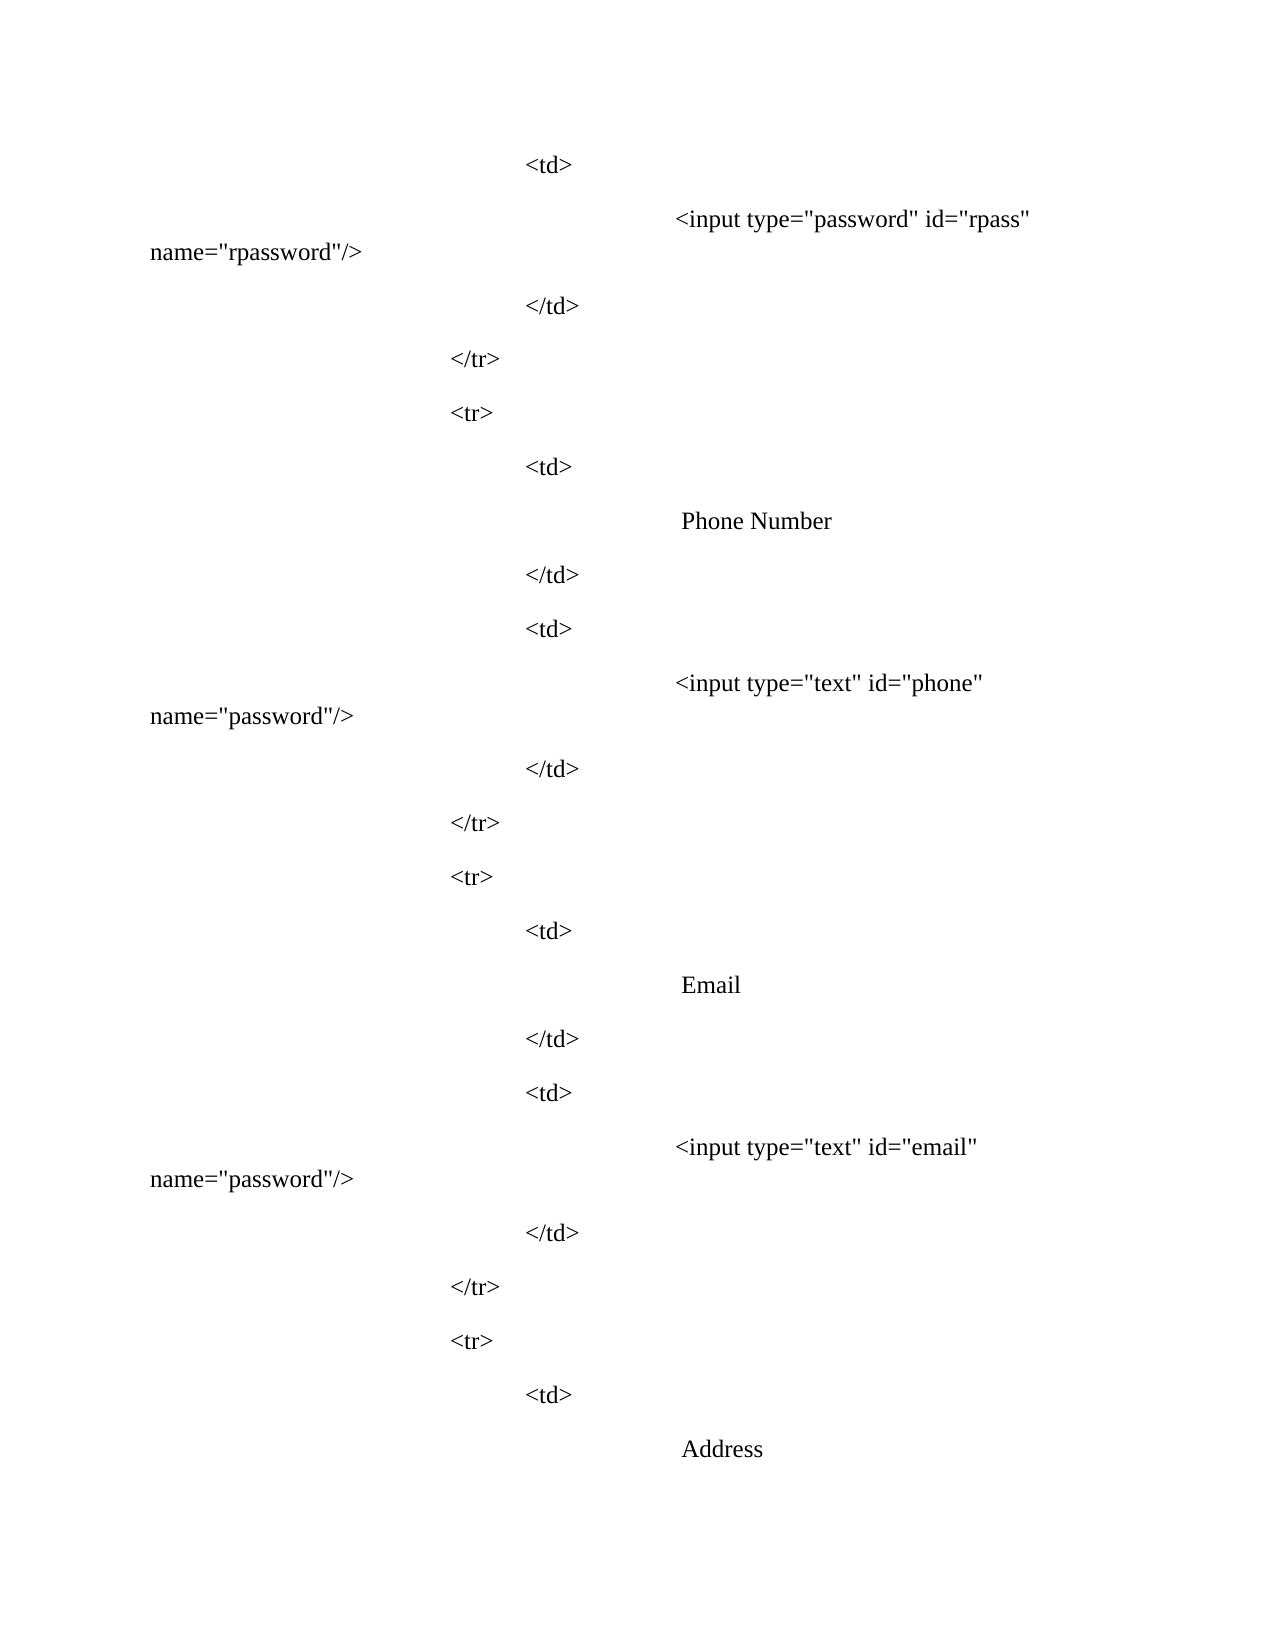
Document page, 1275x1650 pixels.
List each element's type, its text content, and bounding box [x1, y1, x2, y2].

text <tr> [150, 398, 1125, 427]
text <td> [150, 614, 1125, 643]
text </td> [150, 291, 1125, 319]
text <input type="text" id="phone" name="password"/> [150, 668, 1125, 729]
text </tr> [150, 1272, 1125, 1301]
text <input type="password" id="rpass" name="rpassword"/> [150, 204, 1125, 266]
text </td> [150, 560, 1125, 589]
text </td> [150, 1218, 1125, 1247]
text </td> [150, 754, 1125, 783]
text Email [150, 970, 1125, 999]
text <input type="text" id="email" name="password"/> [150, 1132, 1125, 1193]
text </td> [150, 1024, 1125, 1053]
text </tr> [150, 808, 1125, 837]
text Phone Number [150, 506, 1125, 535]
text <td> [150, 1078, 1125, 1106]
text <td> [150, 150, 1125, 179]
text <td> [150, 452, 1125, 481]
text <td> [150, 1380, 1125, 1409]
text <td> [150, 916, 1125, 945]
text Address [150, 1434, 1125, 1463]
text </tr> [150, 344, 1125, 373]
text <tr> [150, 1326, 1125, 1355]
text <tr> [150, 862, 1125, 891]
